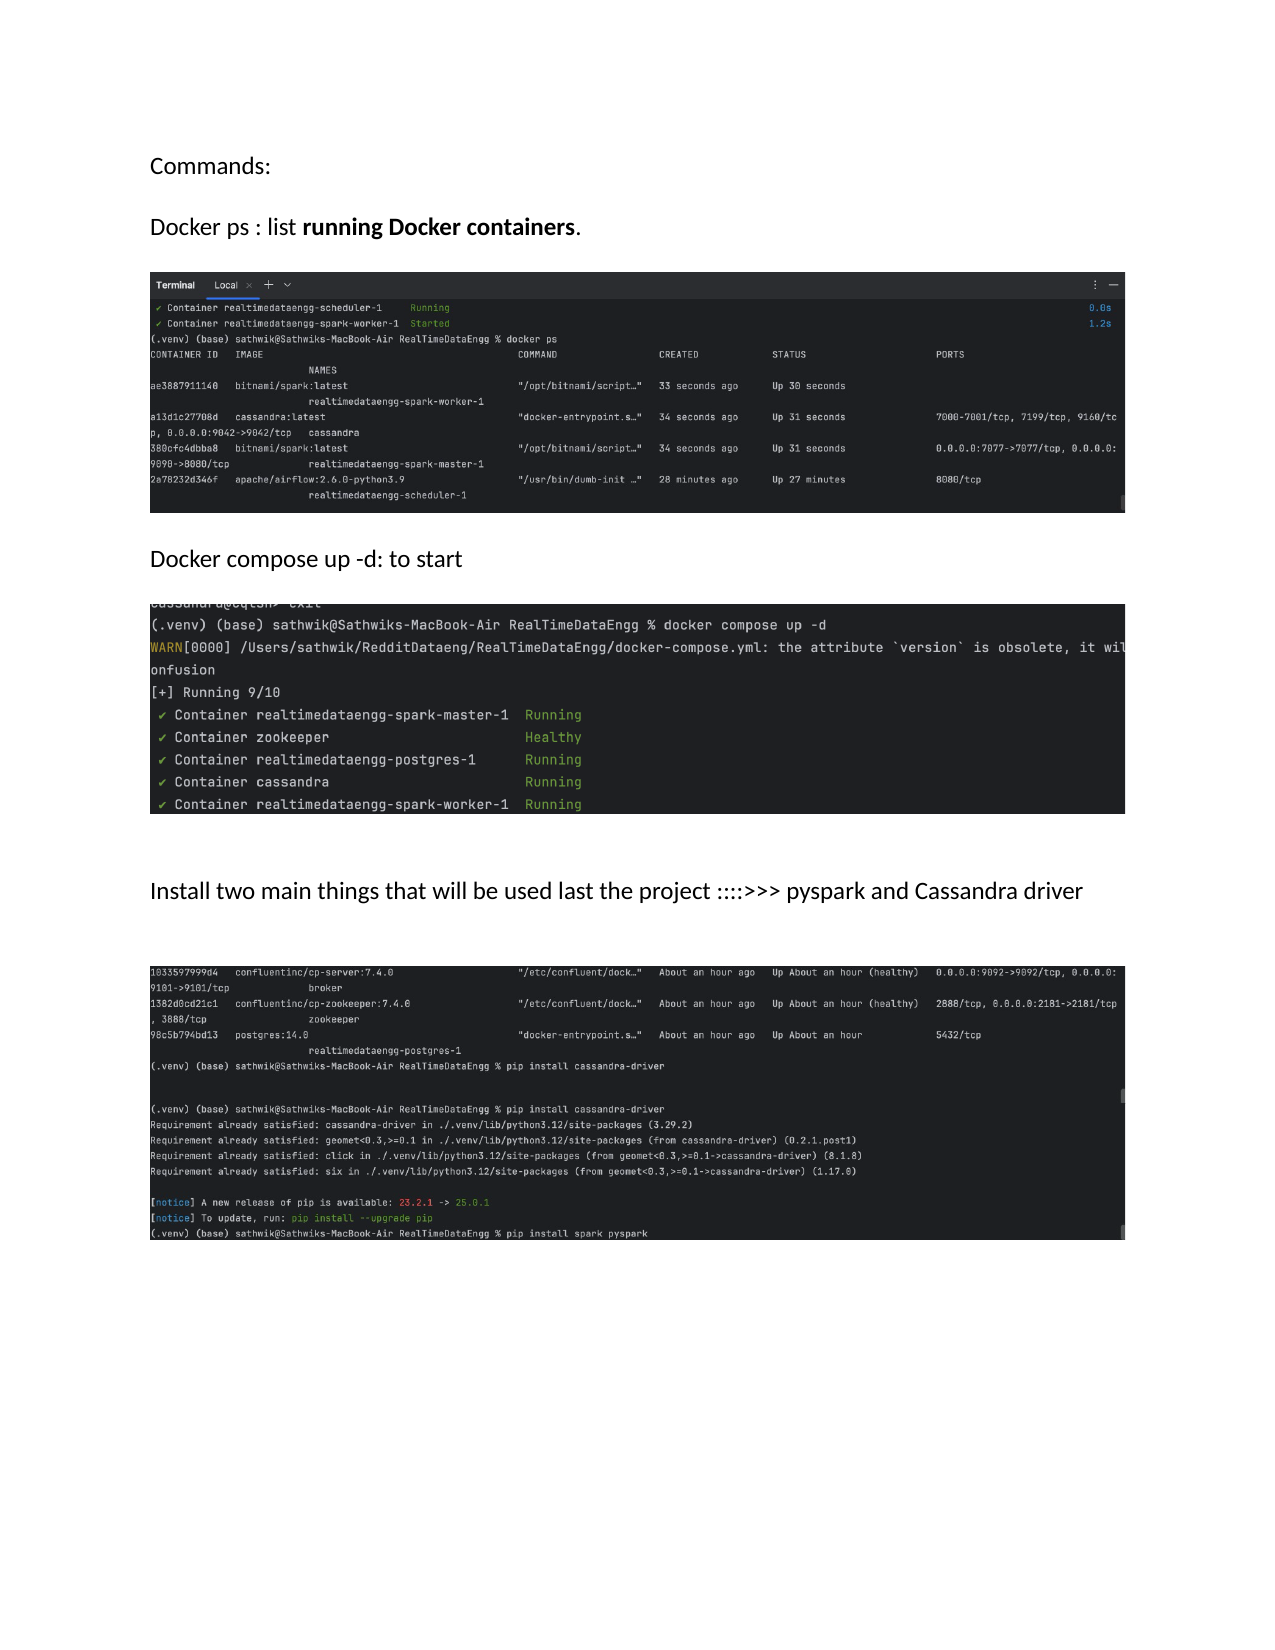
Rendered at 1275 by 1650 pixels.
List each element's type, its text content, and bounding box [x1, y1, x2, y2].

picture [150, 272, 1125, 513]
text Docker compose up -d: to start [150, 543, 1125, 604]
picture [150, 604, 1125, 814]
text Commands: Docker ps : list running Docker containers. [150, 150, 1125, 242]
text Install two main things that will be used last the project ::::>>> pyspark and Cassandra driver [150, 875, 1125, 906]
picture [150, 966, 1125, 1240]
